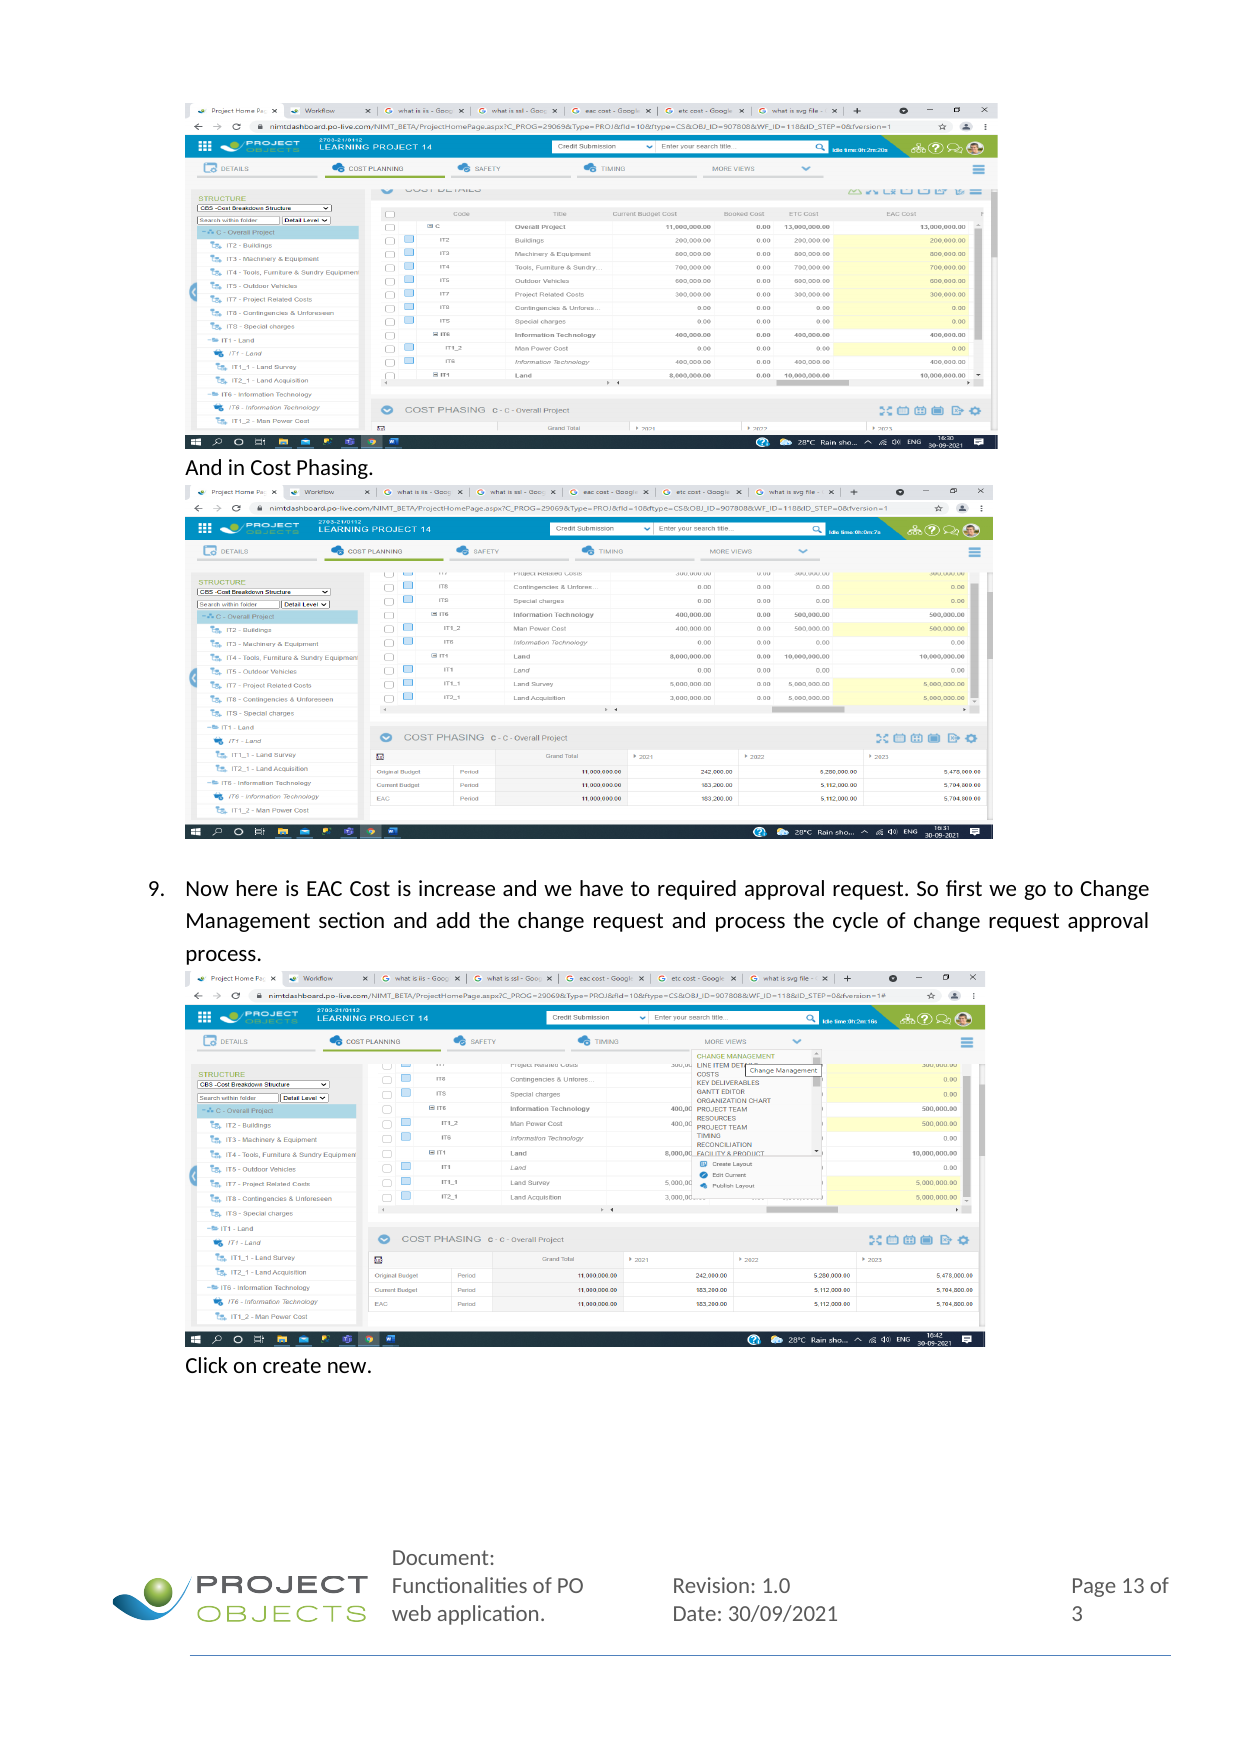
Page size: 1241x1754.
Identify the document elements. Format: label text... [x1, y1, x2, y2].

picture [547, 1012, 818, 1024]
picture [551, 523, 825, 535]
picture [221, 524, 238, 533]
picture [204, 1012, 210, 1022]
picture [185, 485, 993, 839]
picture [185, 103, 998, 449]
picture [553, 141, 828, 153]
list Click on create new. [185, 1351, 1152, 1379]
picture [221, 1013, 238, 1023]
list Now here is EAC Cost is increase and we have to required approval request. So first we go to Change Management section and add the change request and process the cycle of change request approval process. [148, 874, 1152, 967]
picture [112, 1576, 368, 1622]
picture [221, 142, 238, 151]
picture [185, 971, 986, 1347]
list And in Cost Phasing. [185, 453, 1152, 481]
